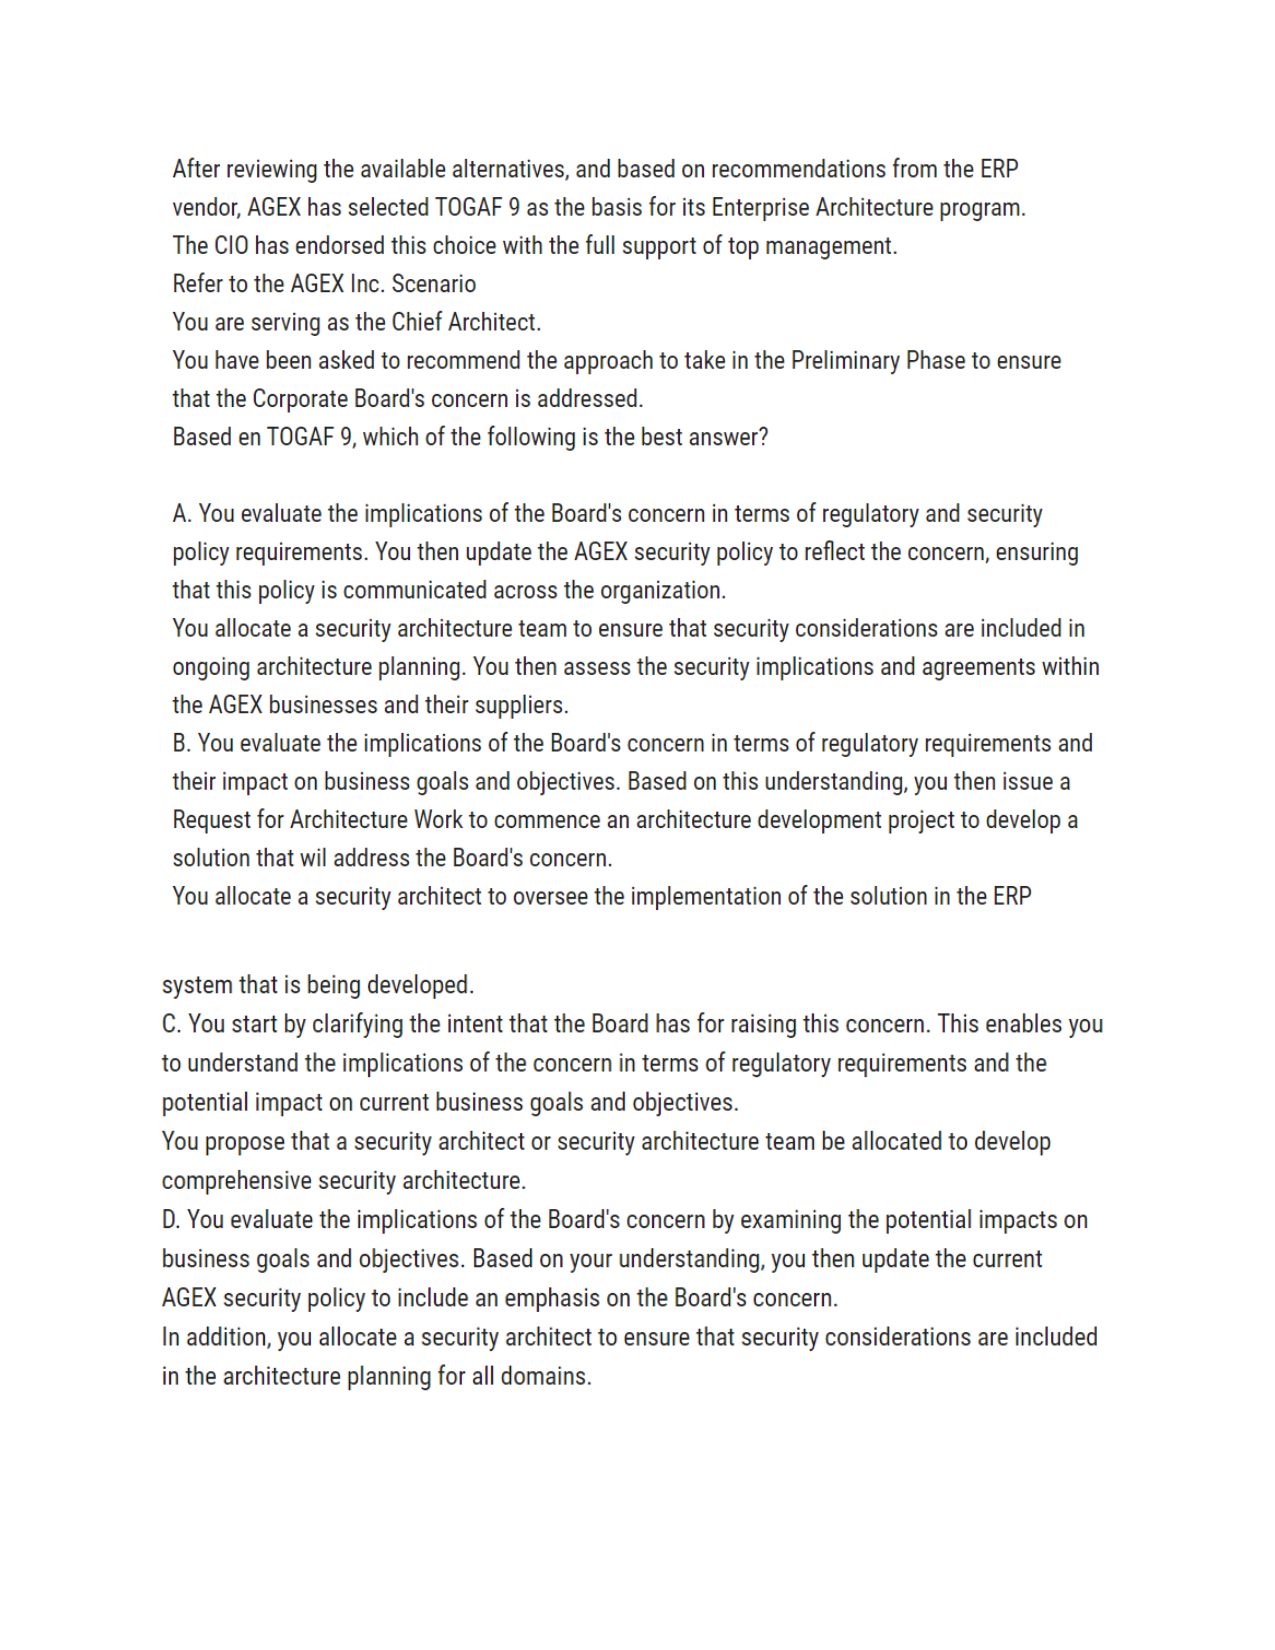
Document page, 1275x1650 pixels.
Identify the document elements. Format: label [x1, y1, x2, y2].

picture [150, 962, 1125, 1397]
picture [150, 150, 1125, 944]
